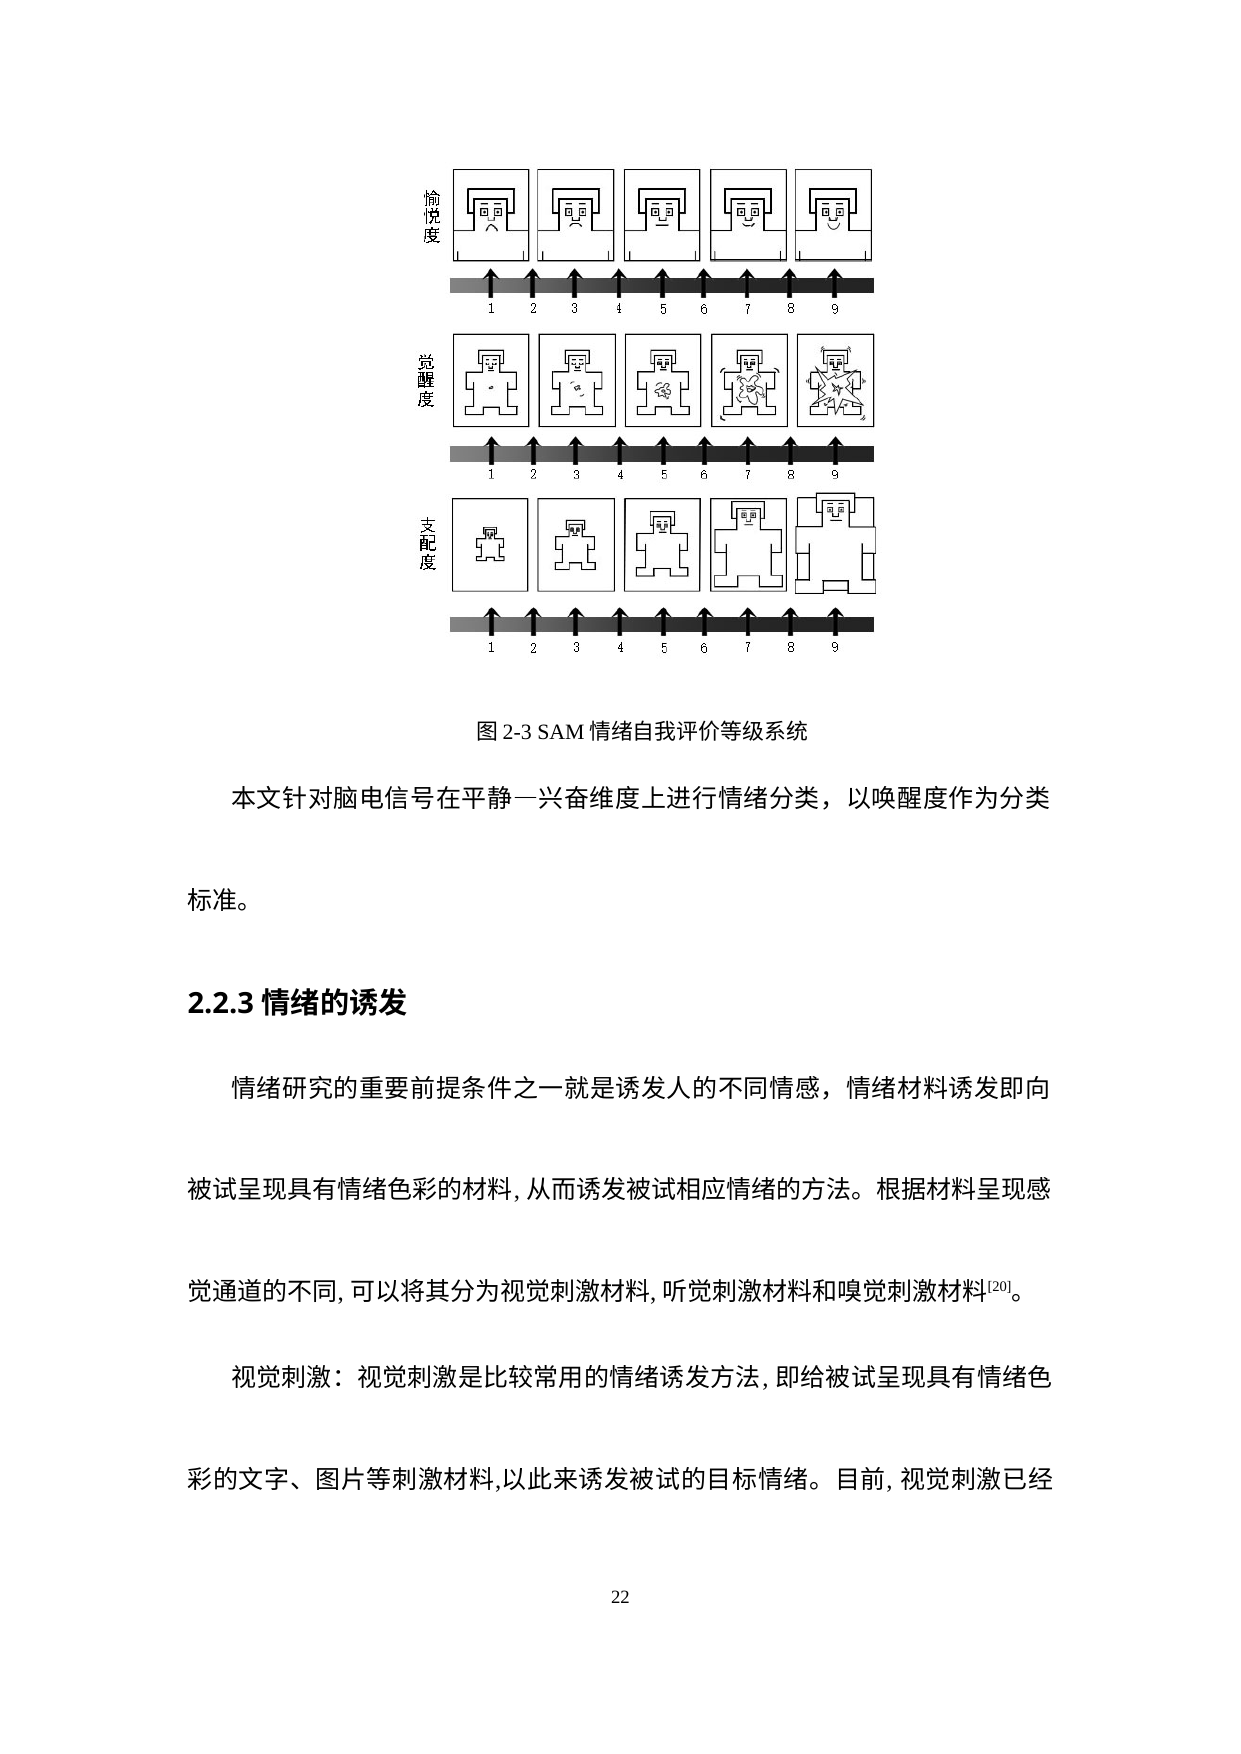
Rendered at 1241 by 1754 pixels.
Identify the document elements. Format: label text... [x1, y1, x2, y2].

subtitle 2.2.3 情绪的诱发 [187, 967, 1053, 1035]
text 本文针对脑电信号在平静—兴奋维度上进行情绪分类，以唤醒度作为分类标准。 [187, 762, 1053, 932]
text 图2-3 SAM情绪自我评价等级系统 [187, 713, 1053, 747]
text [187, 1342, 1053, 1512]
picture [392, 155, 892, 673]
text 情绪研究的重要前提条件之一就是诱发人的不同情感，情绪材料诱发即向被试呈现具有情绪色彩的材料, 从而诱发被试相应情绪的方法。根据材料呈现感觉通道的不同, 可以将其分为视觉刺激材料, 听觉刺激材料和嗅觉刺激材料[20]。 [187, 1052, 1053, 1324]
